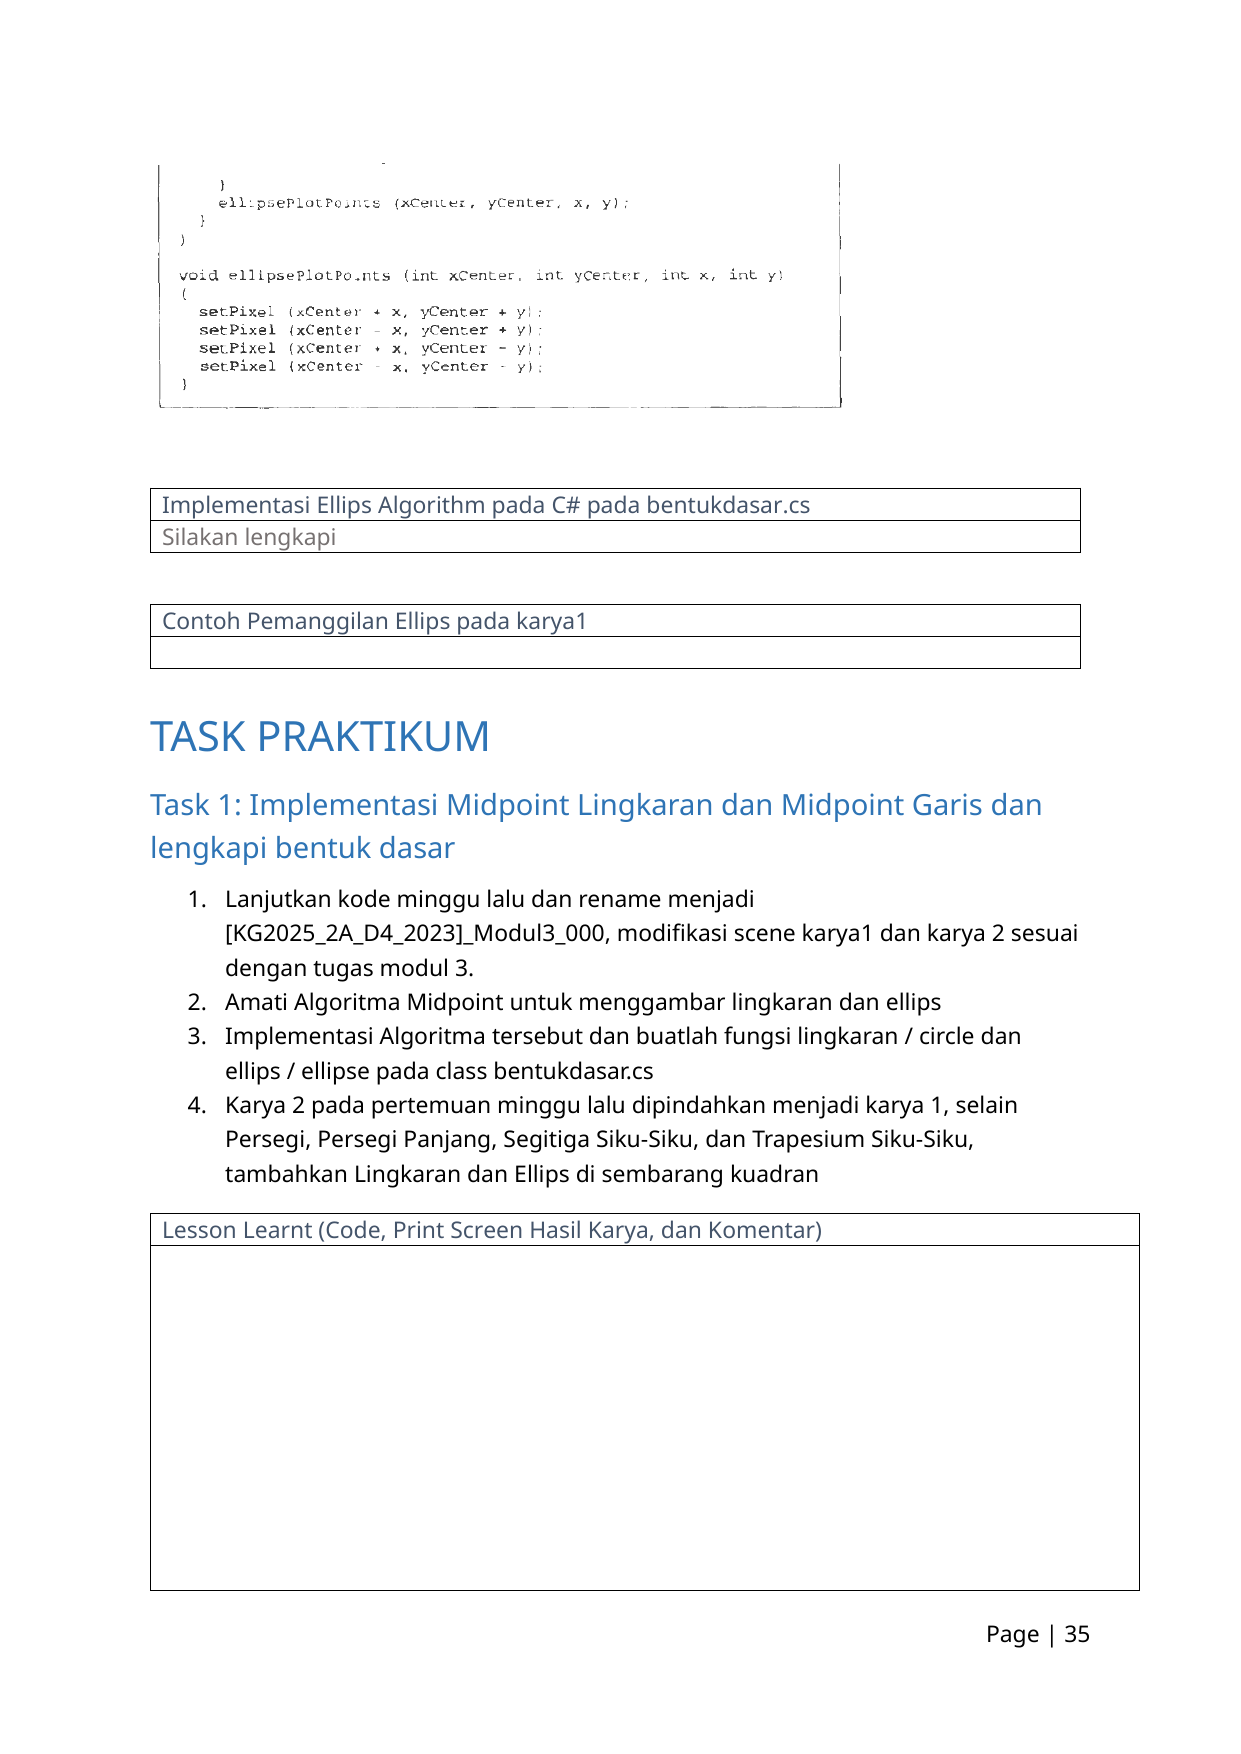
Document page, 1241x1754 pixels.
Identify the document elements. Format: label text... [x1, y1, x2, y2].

table_header Contoh Pemanggilan Ellips pada karya1 [151, 605, 1080, 636]
table_cell [151, 637, 1080, 668]
list Lanjutkan kode minggu lalu dan rename menjadi [KG2025_2A_D4_2023]_Modul3_000, modifikasi scene karya1 dan karya 2 sesuai dengan tugas modul 3. [187, 883, 1090, 983]
subtitle Task 1: Implementasi Midpoint Lingkaran dan Midpoint Garis dan lengkapi bentuk dasar [150, 785, 1090, 867]
list Amati Algoritma Midpoint untuk menggambar lingkaran dan ellips [187, 986, 1090, 1017]
table_header Implementasi Ellips Algorithm pada C# pada bentukdasar.cs [151, 489, 1080, 520]
list Karya 2 pada pertemuan minggu lalu dipindahkan menjadi karya 1, selain Persegi, Persegi Panjang, Segitiga Siku-Siku, dan Trapesium Siku-Siku, tambahkan Lingkaran dan Ellips di sembarang kuadran [187, 1089, 1090, 1189]
table_header Lesson Learnt (Code, Print Screen Hasil Karya, dan Komentar) [151, 1214, 1139, 1245]
table_cell [151, 1246, 1139, 1590]
subtitle TASK PRAKTIKUM [150, 707, 1090, 763]
table_cell Silakan lengkapi [151, 521, 1080, 552]
list Implementasi Algoritma tersebut dan buatlah fungsi lingkaran / circle dan ellips / ellipse pada class bentukdasar.cs [187, 1020, 1090, 1086]
picture [150, 150, 859, 418]
